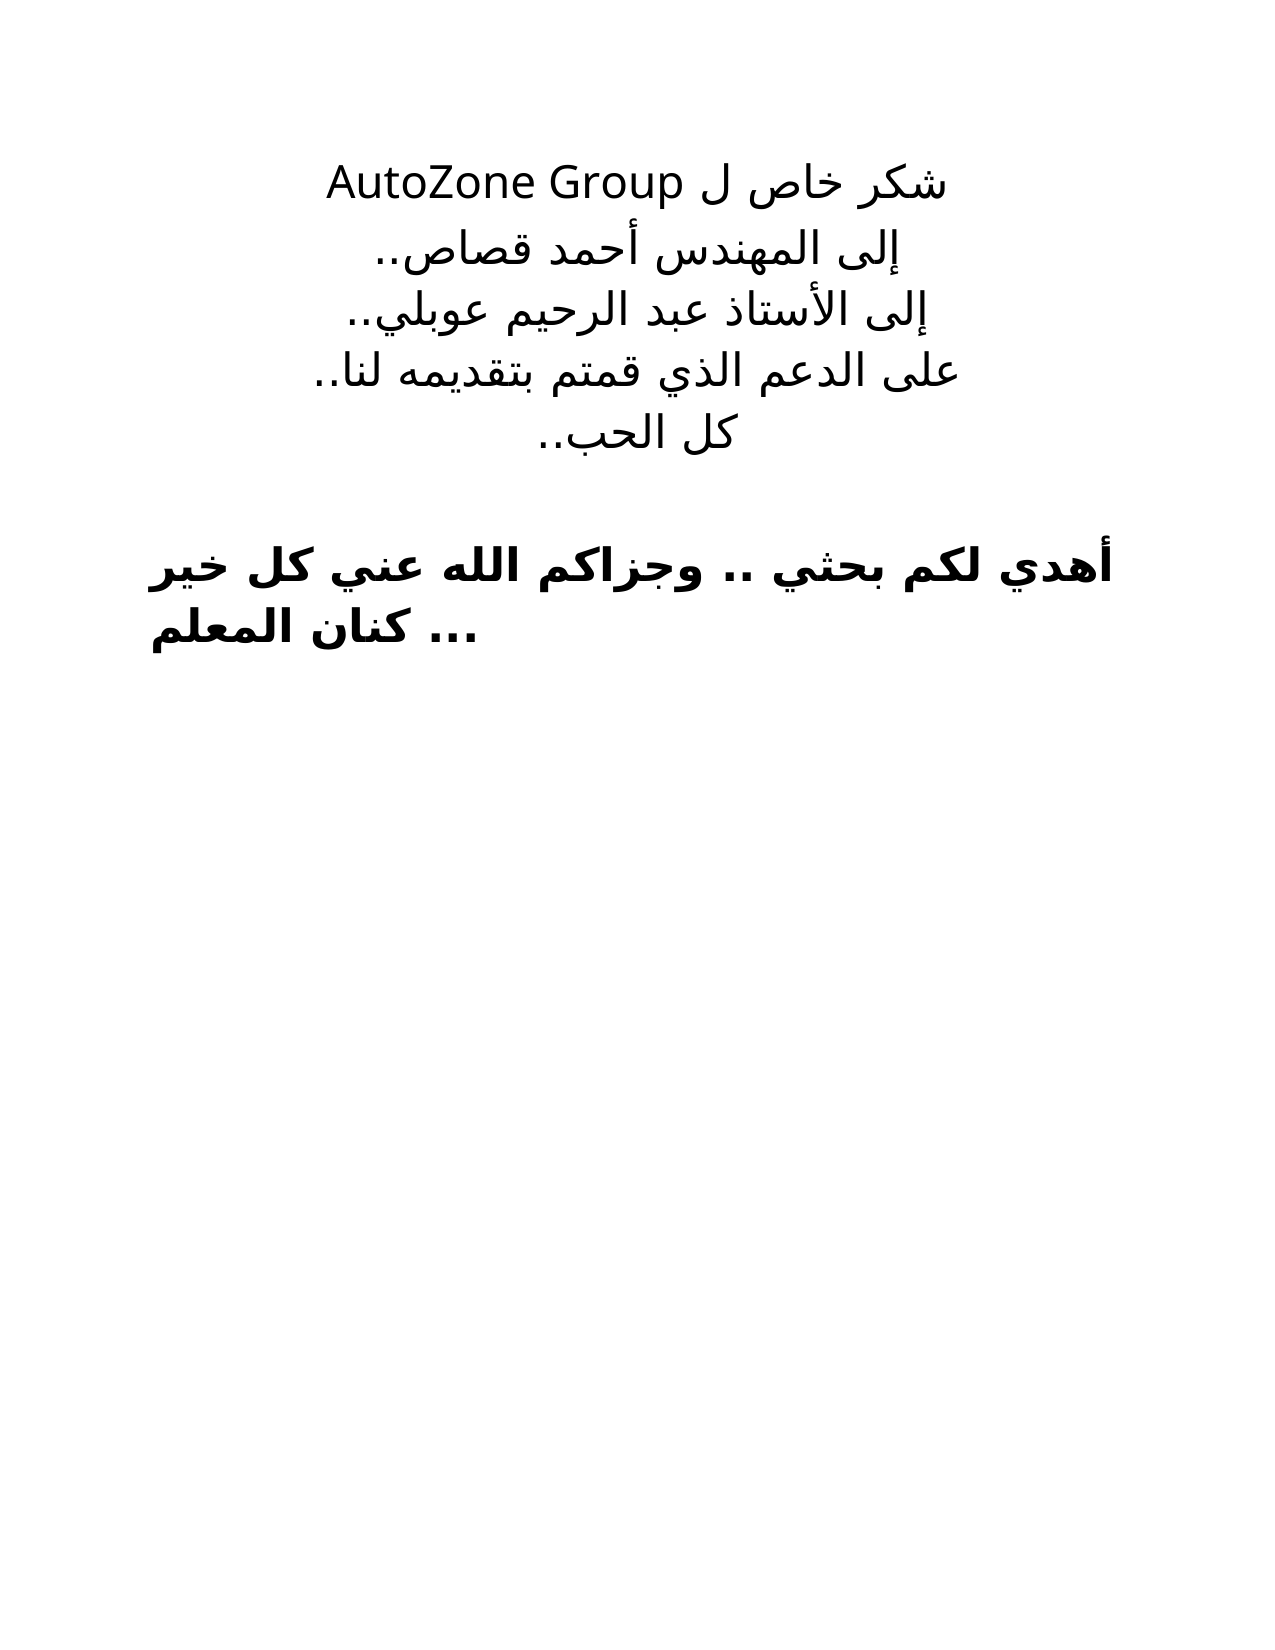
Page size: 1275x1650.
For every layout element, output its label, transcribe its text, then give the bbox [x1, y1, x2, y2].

text أهدي لكم بحثي .. وجزاكم الله عني كل خير ... كنان المعلم [150, 538, 1125, 653]
text إلى المهندس أحمد قصاص.. [150, 222, 1125, 275]
text شكر خاص ل AutoZone Group [150, 150, 1125, 212]
text إلى الأستاذ عبد الرحيم عوبلي.. [150, 283, 1125, 336]
text كل الحب.. [150, 405, 1125, 459]
text على الدعم الذي قمتم بتقديمه لنا.. [150, 344, 1125, 397]
